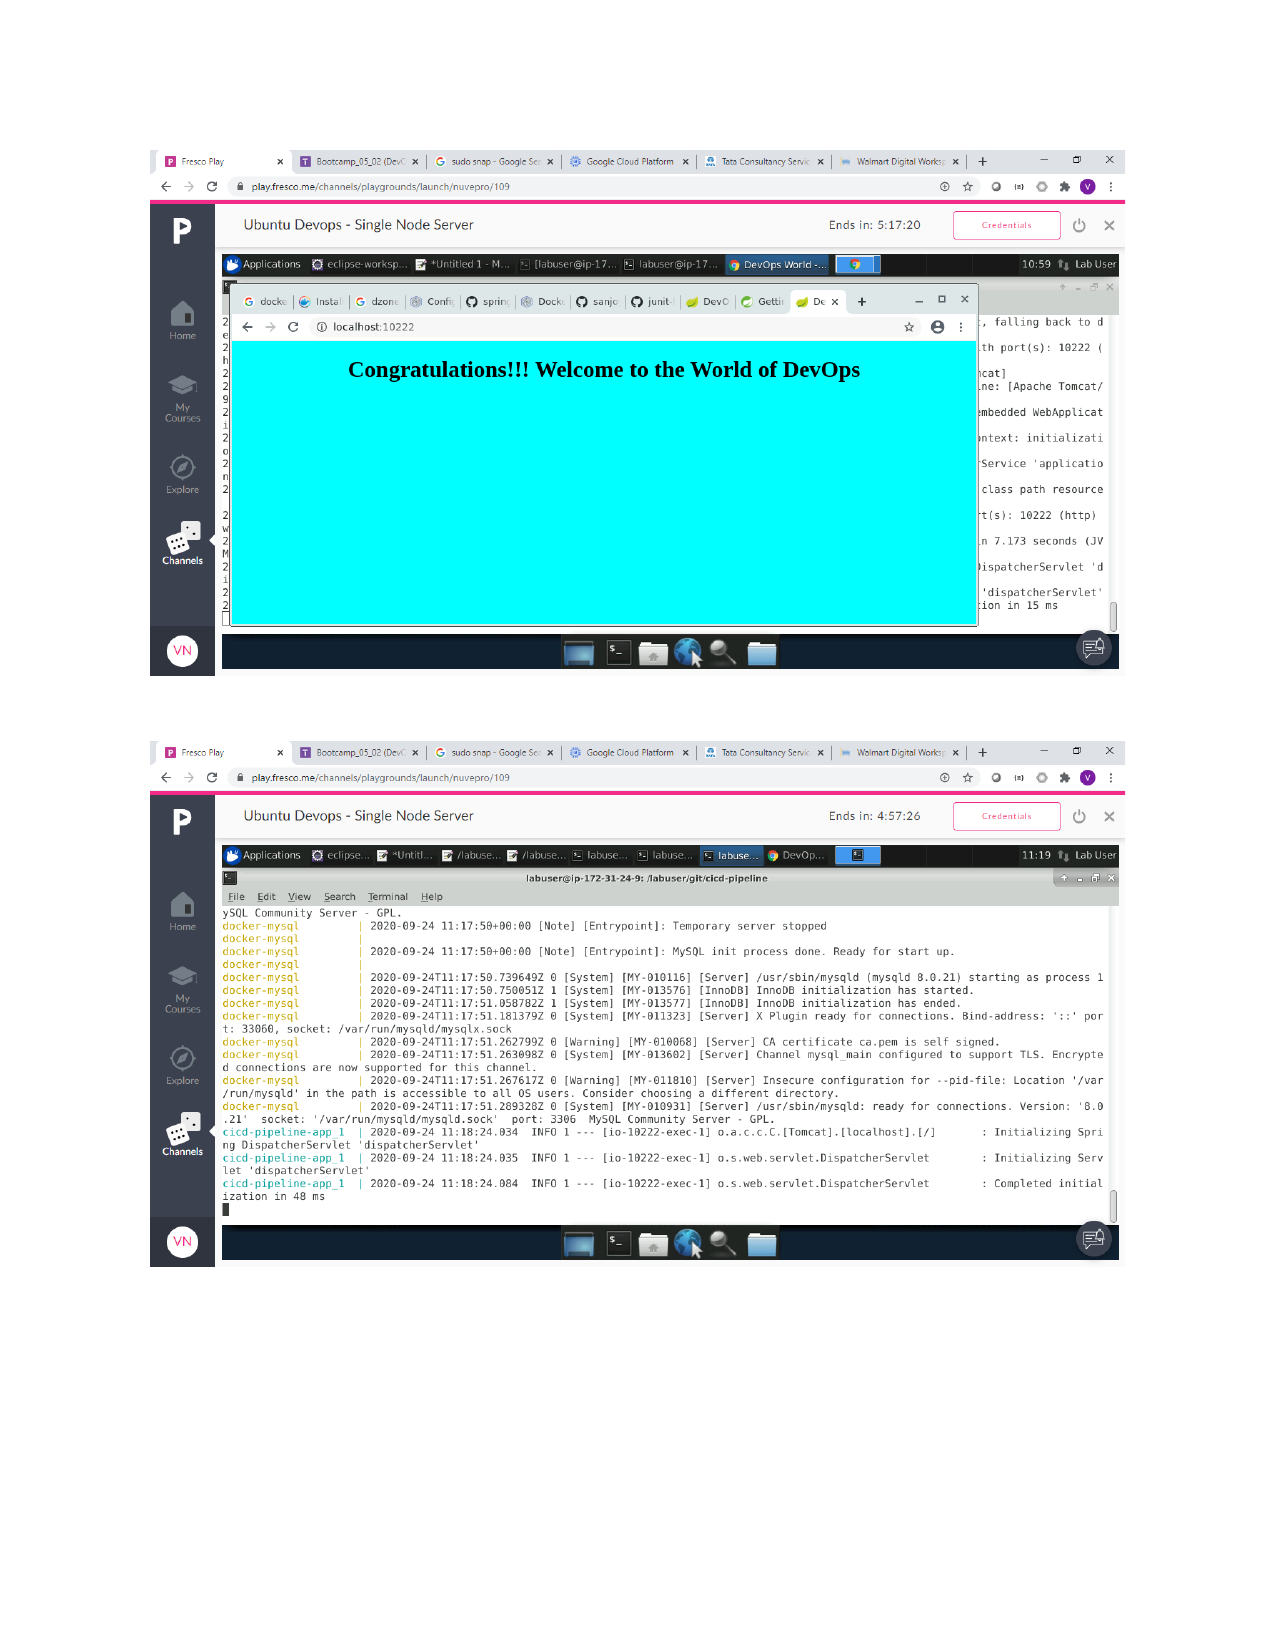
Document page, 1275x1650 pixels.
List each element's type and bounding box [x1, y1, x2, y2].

picture [150, 741, 1125, 1267]
picture [150, 150, 1125, 676]
